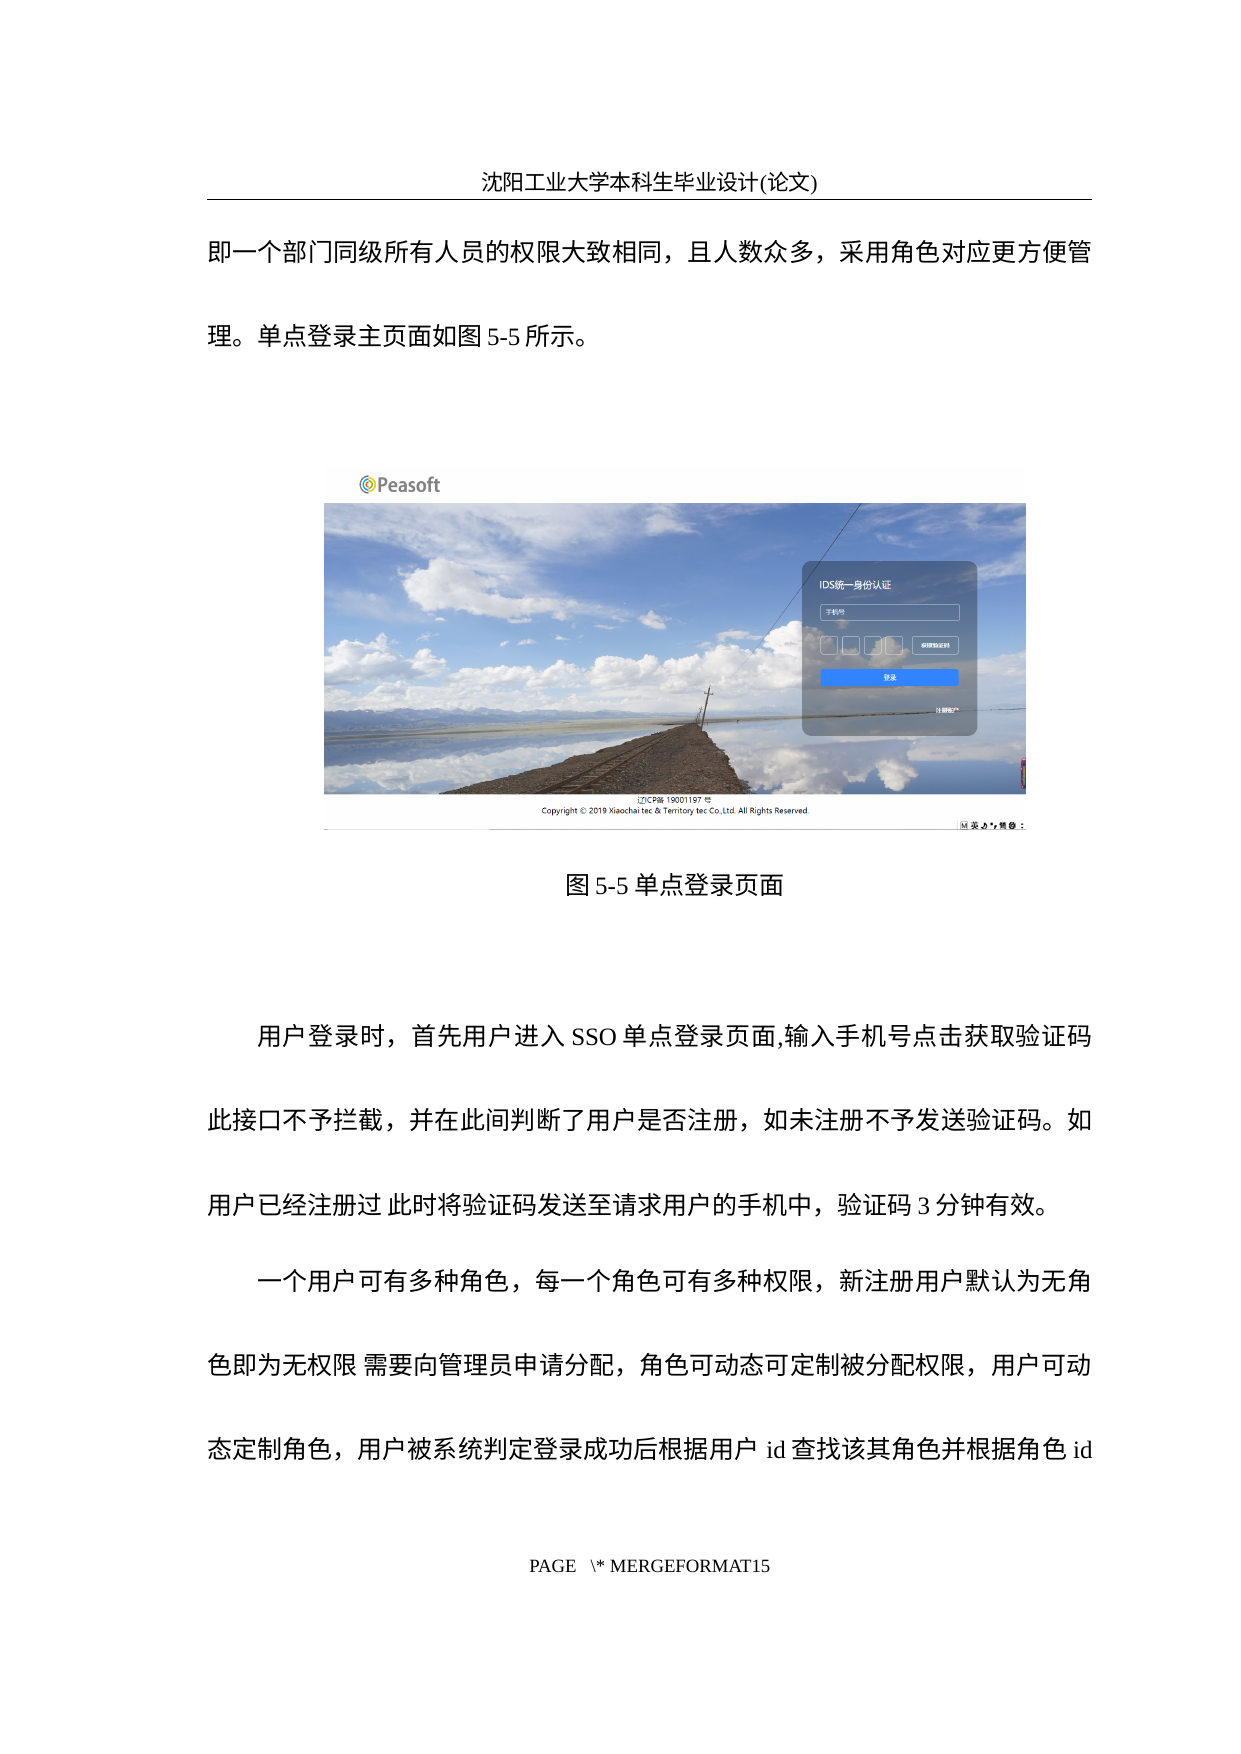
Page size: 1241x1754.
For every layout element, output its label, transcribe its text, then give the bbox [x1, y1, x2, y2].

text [207, 1247, 1092, 1481]
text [207, 218, 1092, 367]
text 图5-5 单点登录页面 [207, 851, 1092, 916]
text 用户登录时，首先用户进入SSO单点登录页面,输入手机号点击获取验证码 此接口不予拦截，并在此间判断了用户是否注册，如未注册不予发送验证码。如用户已经注册过 此时将验证码发送至请求用户的手机中，验证码3分钟有效。 [207, 1002, 1092, 1236]
picture [324, 466, 1026, 830]
